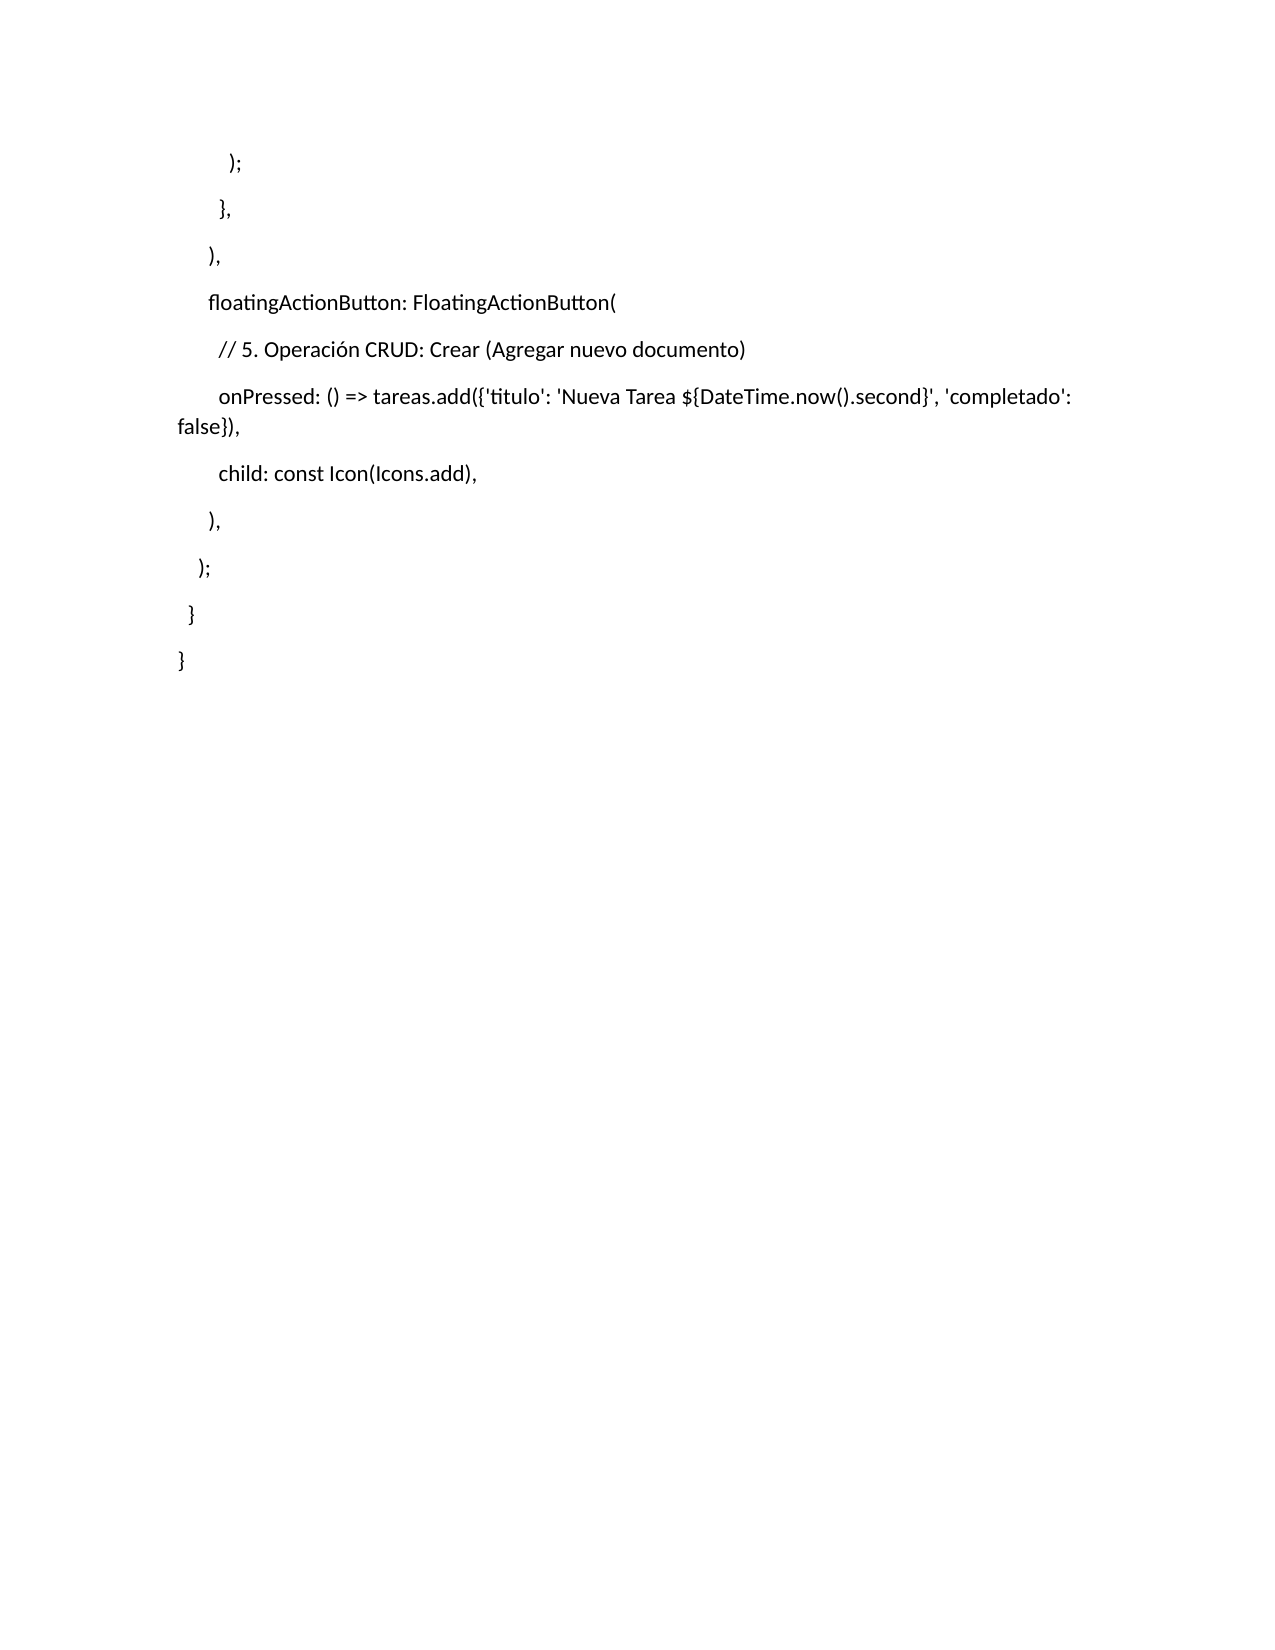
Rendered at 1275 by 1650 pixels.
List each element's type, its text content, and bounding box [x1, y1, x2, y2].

text // 5. Operación CRUD: Crear (Agregar nuevo documento) [177, 335, 1098, 363]
text ); [177, 148, 1098, 176]
text }, [177, 194, 1098, 222]
text } [177, 600, 1098, 628]
text floatingActionButton: FloatingActionButton( [177, 288, 1098, 316]
text child: const Icon(Icons.add), [177, 459, 1098, 487]
text } [177, 647, 1098, 674]
text ), [177, 506, 1098, 534]
text ); [177, 553, 1098, 581]
text onPressed: () => tareas.add({'titulo': 'Nueva Tarea ${DateTime.now().second}', 'completado': false}), [177, 382, 1098, 440]
text ), [177, 241, 1098, 269]
